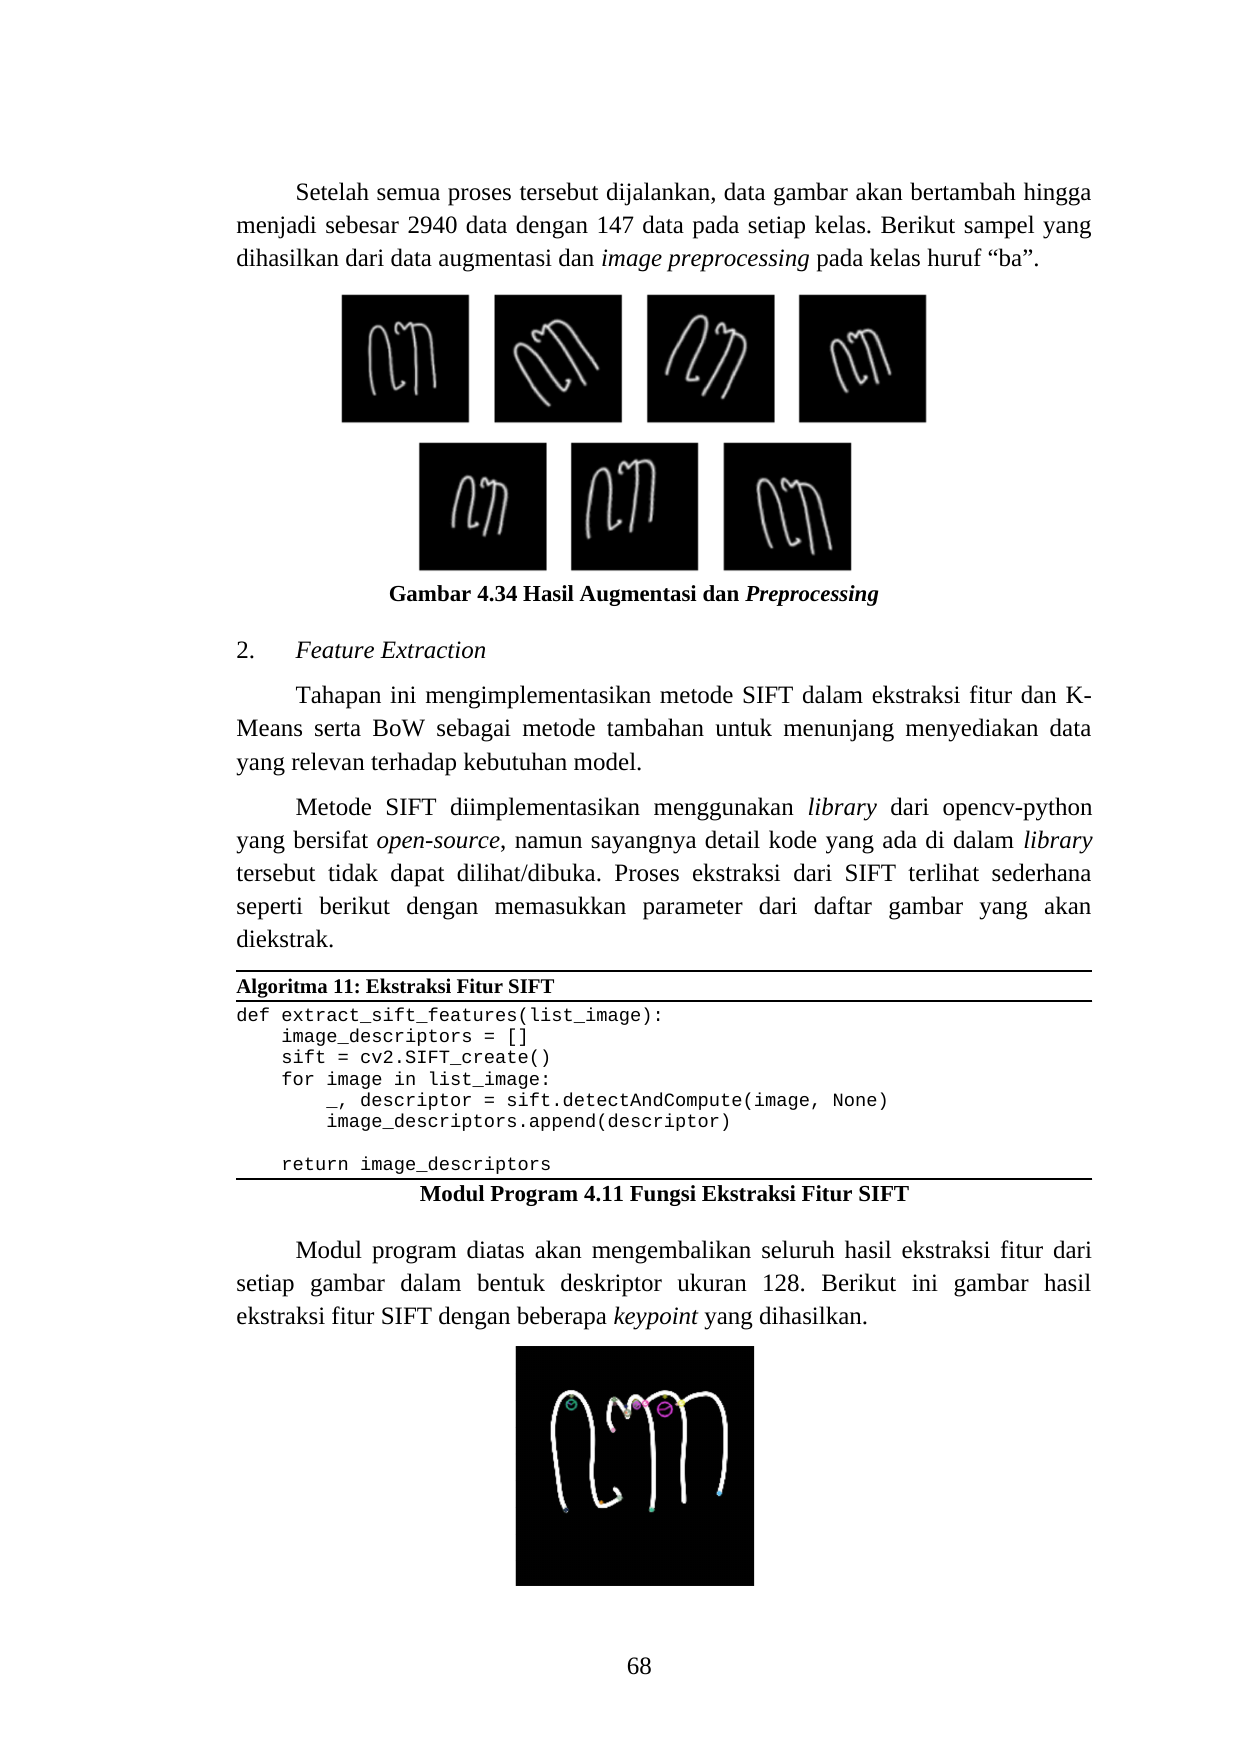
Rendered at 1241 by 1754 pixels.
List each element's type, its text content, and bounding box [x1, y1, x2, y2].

text _, descriptor = sift.detectAndCompute(image, None) [236, 1091, 1092, 1112]
text Metode SIFT diimplementasikan menggunakan library dari opencv-python yang bersifat open-source, namun sayangnya detail kode yang ada di dalam library tersebut tidak dapat dilihat/dibuka. Proses ekstraksi dari SIFT terlihat sederhana seperti berikut dengan memasukkan parameter dari daftar gambar yang akan diekstrak. [236, 792, 1092, 953]
text image_descriptors.append(descriptor) [236, 1112, 1092, 1133]
text image_descriptors = [] [236, 1027, 1092, 1048]
text Modul Program 4.11 Fungsi Ekstraksi Fitur SIFT [236, 1180, 1092, 1206]
picture [515, 1346, 755, 1586]
text for image in list_image: [236, 1069, 1092, 1091]
picture [336, 288, 934, 576]
text sift = cv2.SIFT_create() [236, 1048, 1092, 1069]
text Algoritma 11: Ekstraksi Fitur SIFT [236, 972, 1092, 1000]
text def extract_sift_features(list_image): [236, 1006, 1092, 1027]
text return image_descriptors [236, 1154, 1092, 1178]
list Feature Extraction [236, 635, 1092, 664]
text Setelah semua proses tersebut dijalankan, data gambar akan bertambah hingga menjadi sebesar 2940 data dengan 147 data pada setiap kelas. Berikut sampel yang dihasilkan dari data augmentasi dan image preprocessing pada kelas huruf “ba”. [236, 177, 1092, 272]
text Modul program diatas akan mengembalikan seluruh hasil ekstraksi fitur dari setiap gambar dalam bentuk deskriptor ukuran 128. Berikut ini gambar hasil ekstraksi fitur SIFT dengan beberapa keypoint yang dihasilkan. [236, 1235, 1092, 1330]
text Tahapan ini mengimplementasikan metode SIFT dalam ekstraksi fitur dan K-Means serta BoW sebagai metode tambahan untuk menunjang menyediakan data yang relevan terhadap kebutuhan model. [236, 681, 1092, 775]
